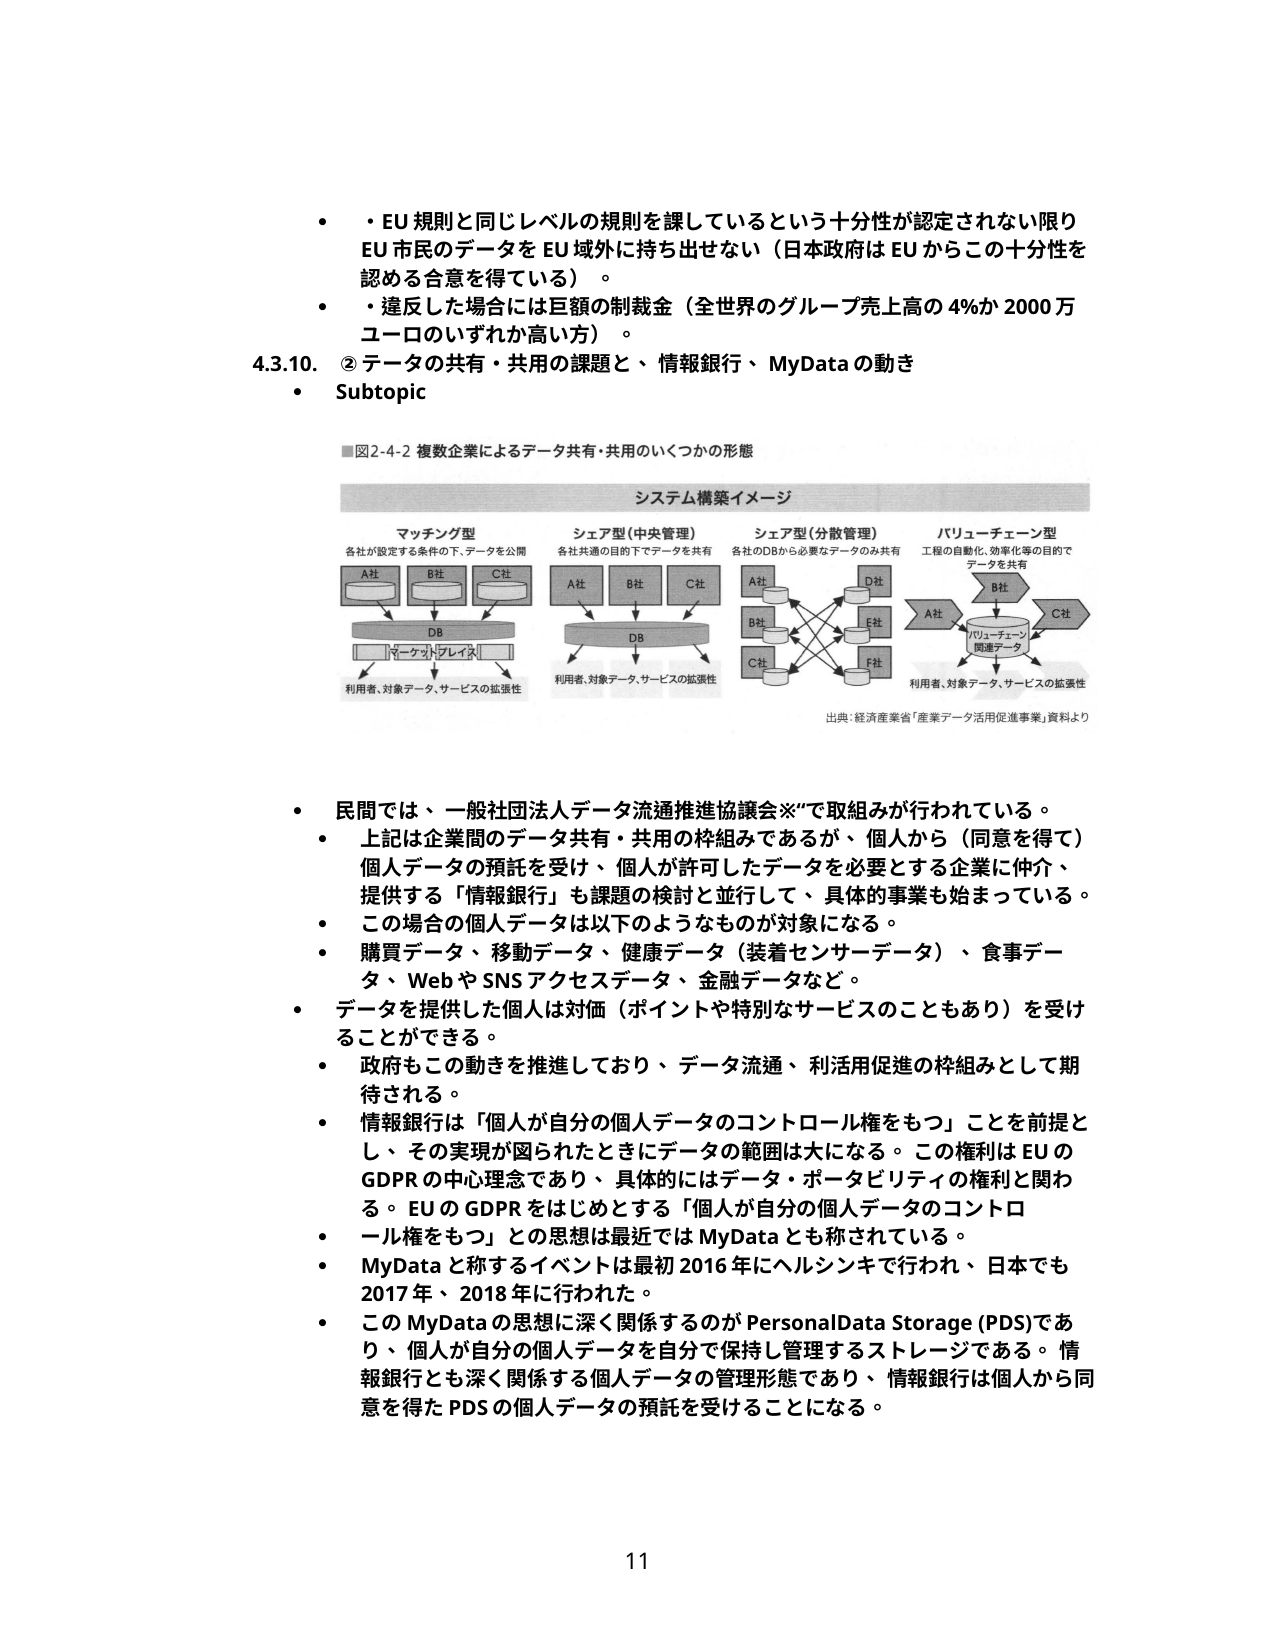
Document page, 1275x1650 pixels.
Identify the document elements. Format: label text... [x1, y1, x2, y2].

list Subtopic [294, 377, 1098, 406]
list この場合の個人データは以下のようなものが対象になる。 [319, 909, 1098, 938]
picture [335, 436, 1098, 734]
list 政府もこの動きを推進しており、 データ流通、 利活用促進の枠組みとして期待される。 [319, 1052, 1098, 1108]
list ・違反した場合には巨額の制裁金（全世界のグループ売上高の4%か2000万ユーロのいずれか高い方） 。 [319, 292, 1098, 349]
list 民間では、 一般社団法人データ流通推進協譲会※“で取組みが行われている。 [294, 796, 1098, 824]
list 購買データ、 移動データ、 健康データ（装着センサーデータ）、 食事データ、 WebやSNSアクセスデータ、 金融データなど。 [319, 938, 1098, 995]
list 情報銀行は「個人が自分の個人データのコントロール権をもつ」ことを前提とし、 その実現が図られたときにデータの範囲は大になる。 この権利はEUのGDPRの中心理念であり、 具体的にはデータ・ポータビリティの権利と関わる。 EUのGDPRをはじめとする「個人が自分の個人データのコントロ [319, 1108, 1098, 1222]
list このMyDataの思想に深く関係するのがPersonalData Storage (PDS)であり、 個人が自分の個人データを自分で保持し管理するストレージである。 情報銀行とも深く関係する個人データの管理形態であり、 情報銀行は個人から同意を得たPDSの個人データの預託を受けることになる。 [319, 1308, 1098, 1421]
list データを提供した個人は対価（ポイントや特別なサービスのこともあり）を受けることができる。 [294, 995, 1098, 1052]
list ②テータの共有・共用の課題と、 情報銀行、 MyDataの動き [252, 349, 1098, 377]
list ・EU規則と同じレベルの規則を課しているという十分性が認定されない限りEU市民のデータをEU域外に持ち出せない（日本政府はEUからこの十分性を認める合意を得ている） 。 [319, 207, 1098, 292]
list ール権をもつ」との思想は最近ではMyDataとも称されている。 [319, 1222, 1098, 1251]
list 上記は企業間のデータ共有・共用の枠組みであるが、 個人から（同意を得て）個人データの預託を受け、 個人が許可したデータを必要とする企業に仲介、 提供する「情報銀行」も課題の検討と並行して、 具体的事業も始まっている。 [319, 824, 1098, 909]
list MyDataと称するイベントは最初2016年にヘルシンキで行われ、 日本でも2017年、 2018年に行われた。 [319, 1251, 1098, 1308]
